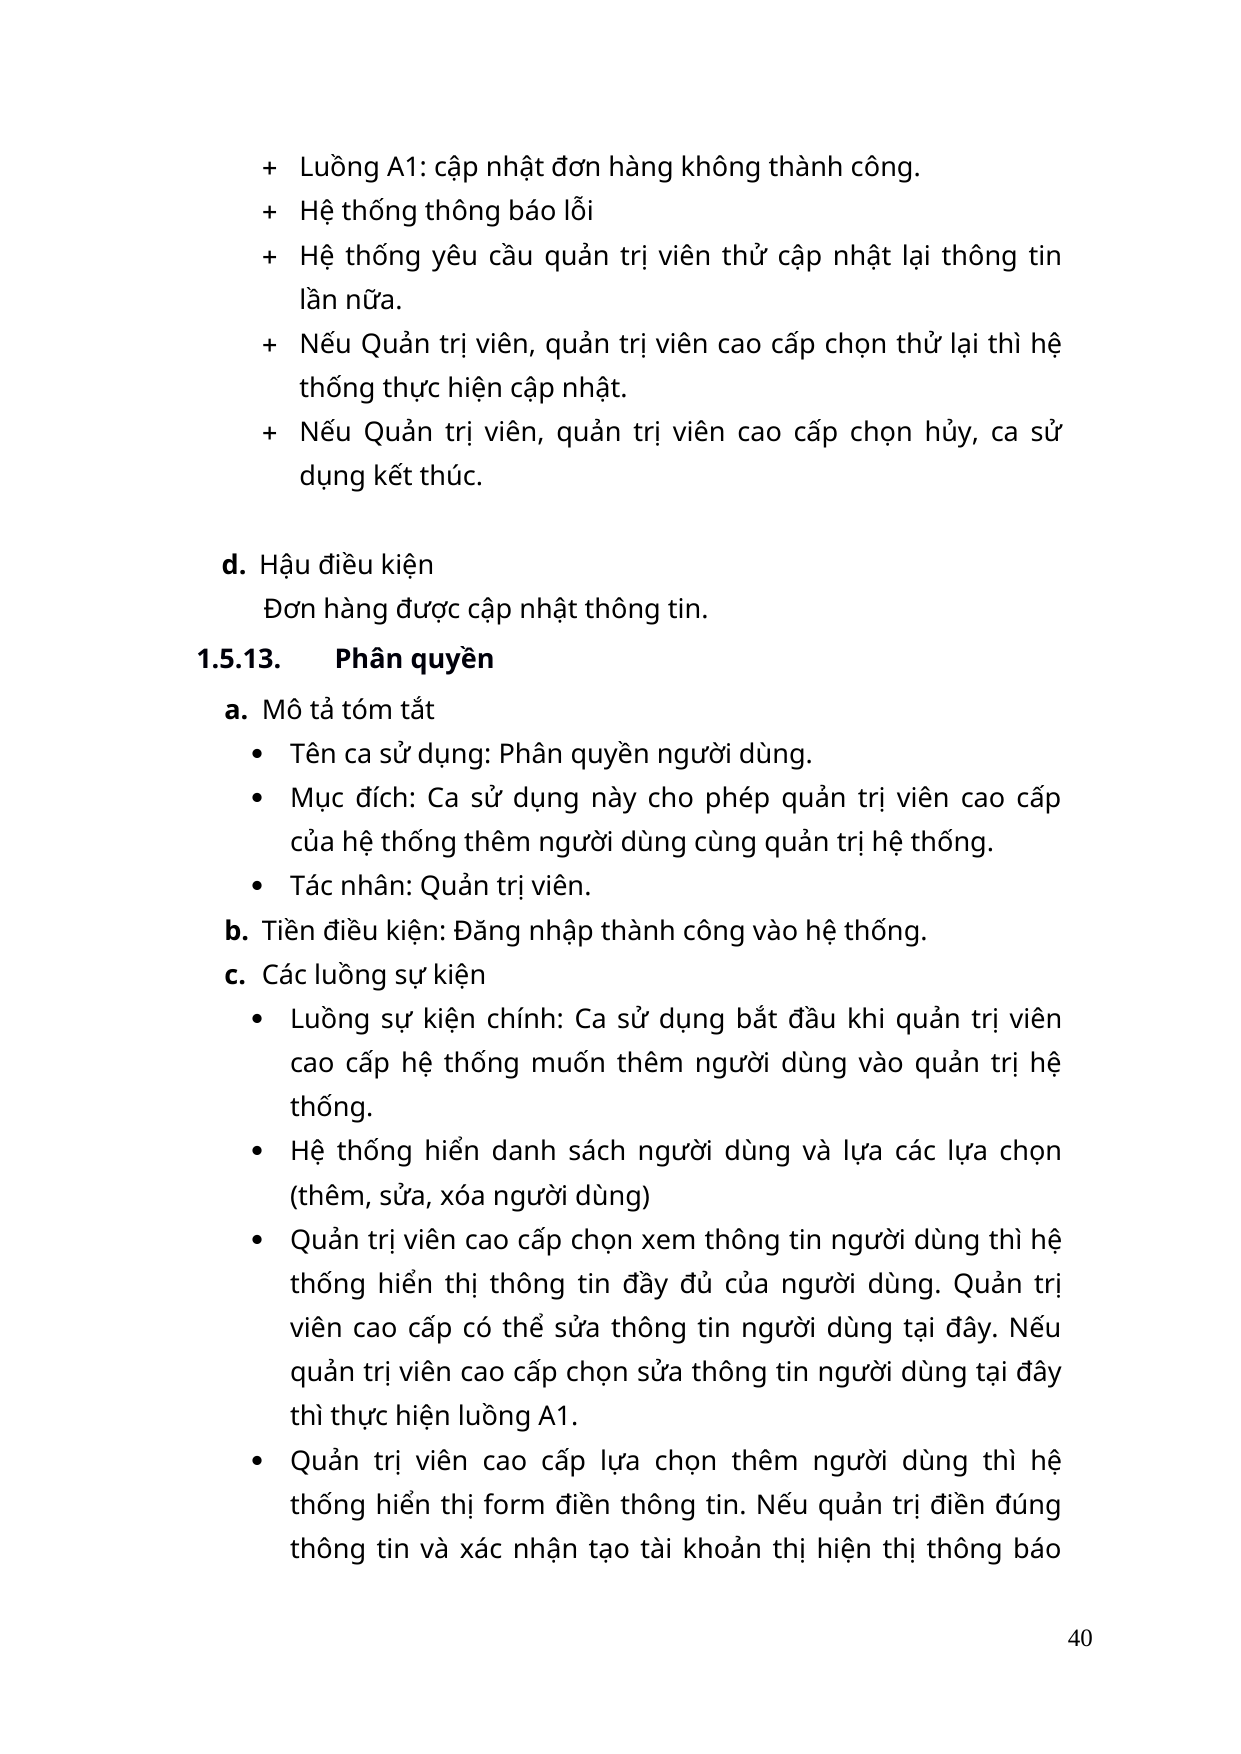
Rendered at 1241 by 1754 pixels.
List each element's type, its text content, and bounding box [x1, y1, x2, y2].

list Tên ca sử dụng: Phân quyền người dùng. [252, 734, 1063, 771]
list Đơn hàng được cập nhật thông tin. [233, 589, 1063, 626]
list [252, 1441, 1063, 1566]
list Hệ thống hiển danh sách người dùng và lựa các lựa chọn (thêm, sửa, xóa người dùng) [252, 1132, 1063, 1213]
list Nếu Quản trị viên, quản trị viên cao cấp chọn hủy, ca sử dụng kết thúc. [262, 413, 1063, 494]
list Mô tả tóm tắt [224, 690, 1063, 727]
list Các luồng sự kiện [224, 955, 1063, 992]
list Nếu Quản trị viên, quản trị viên cao cấp chọn thử lại thì hệ thống thực hiện cập nhật. [262, 324, 1063, 405]
list Luồng sự kiện chính: Ca sử dụng bắt đầu khi quản trị viên cao cấp hệ thống muốn thêm người dùng vào quản trị hệ thống. [252, 999, 1063, 1124]
list Quản trị viên cao cấp chọn xem thông tin người dùng thì hệ thống hiển thị thông tin đầy đủ của người dùng. Quản trị viên cao cấp có thể sửa thông tin người dùng tại đây. Nếu quản trị viên cao cấp chọn sửa thông tin người dùng tại đây thì thực hiện luồng A1. [252, 1220, 1063, 1434]
list Hệ thống yêu cầu quản trị viên thử cập nhật lại thông tin lần nữa. [262, 236, 1063, 317]
list Tác nhân: Quản trị viên. [252, 867, 1063, 904]
list Luồng A1: cập nhật đơn hàng không thành công. [262, 148, 1063, 184]
list Tiền điều kiện: Đăng nhập thành công vào hệ thống. [224, 911, 1063, 948]
subtitle Phân quyền [196, 640, 1092, 677]
list Hậu điều kiện [221, 545, 1063, 582]
list Hệ thống thông báo lỗi [262, 192, 1063, 229]
list Mục đích: Ca sử dụng này cho phép quản trị viên cao cấp của hệ thống thêm người dùng cùng quản trị hệ thống. [252, 778, 1063, 859]
